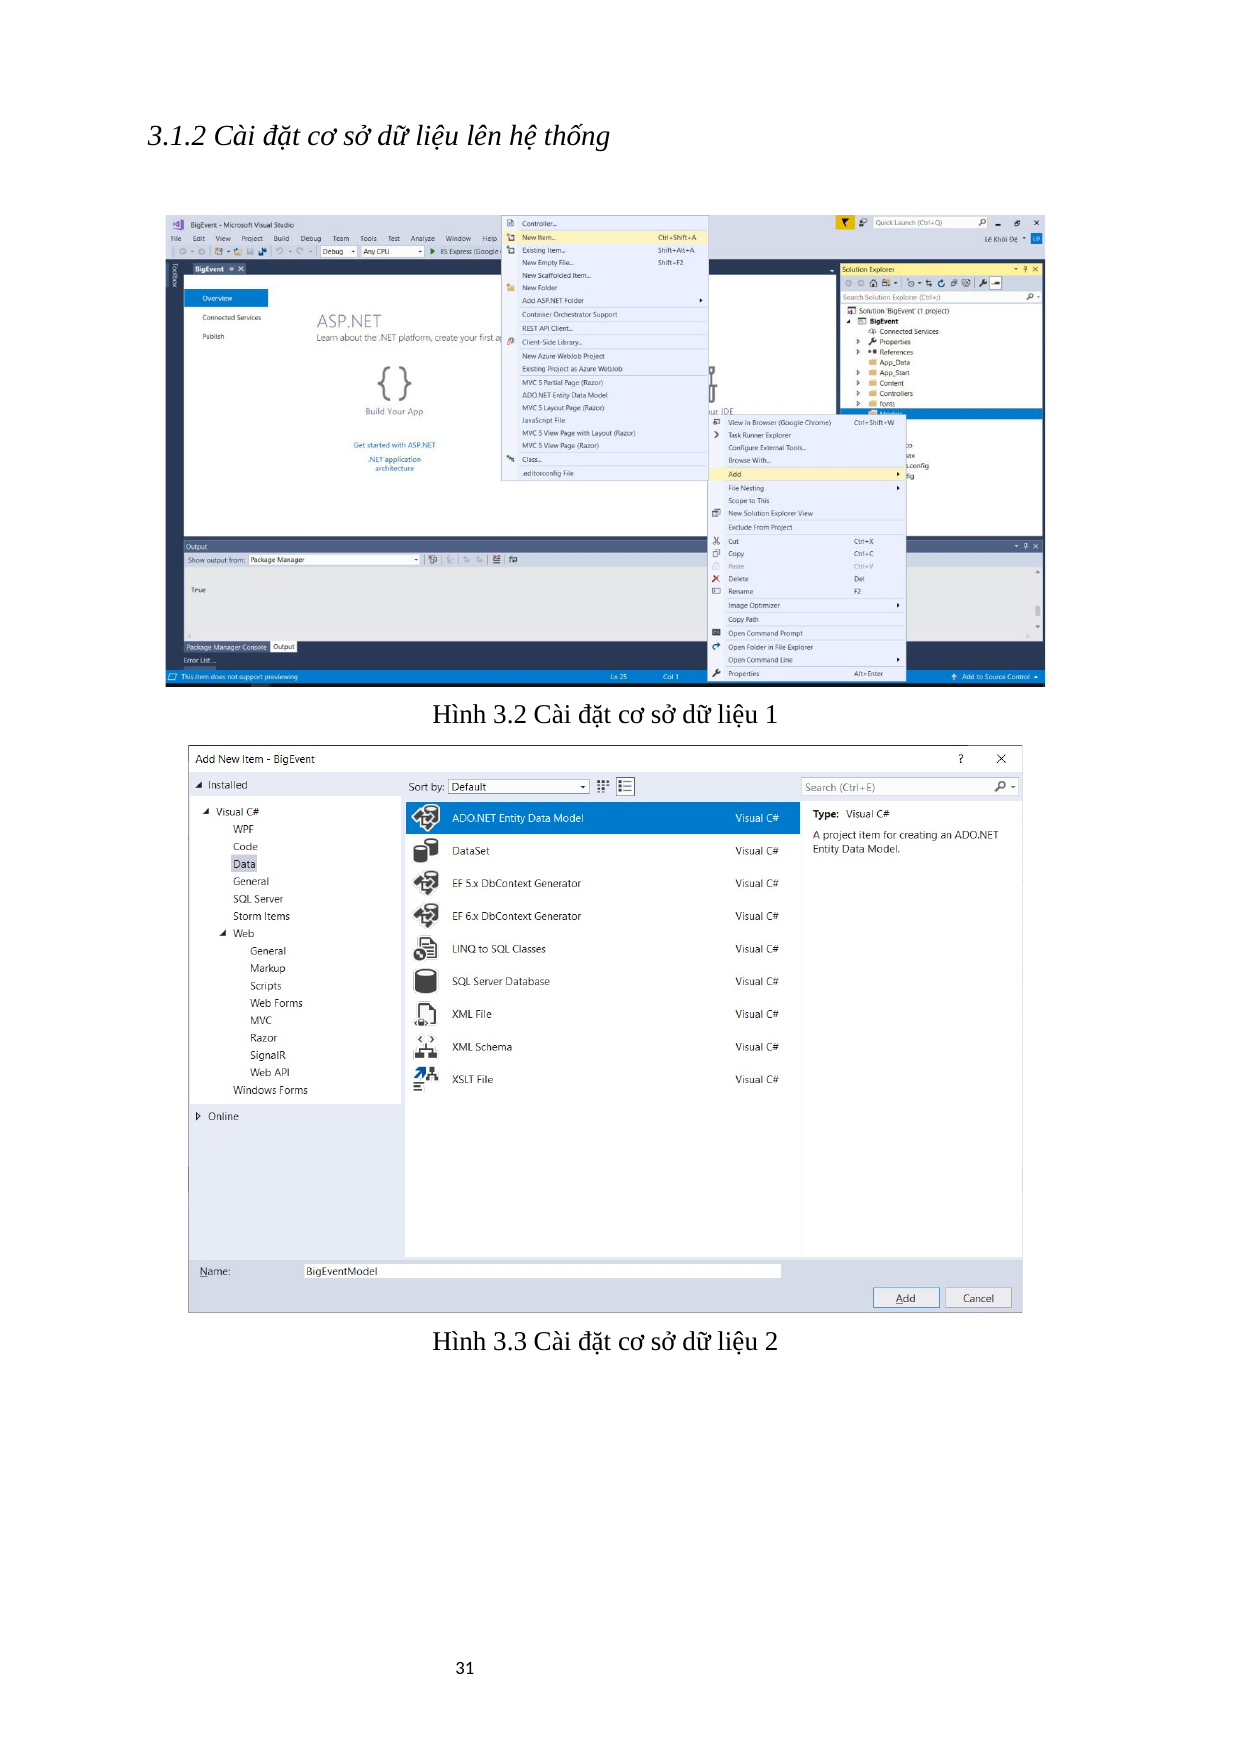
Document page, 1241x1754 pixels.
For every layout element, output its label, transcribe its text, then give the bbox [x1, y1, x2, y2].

picture [188, 745, 1023, 1313]
picture [165, 215, 1046, 687]
list Hình 3.2 Cài đặt cơ sở dữ liệu 1 [148, 698, 1063, 729]
list 3.1.2 Cài đặt cơ sở dữ liệu lên hệ thống [148, 118, 1063, 152]
list Hình 3.3 Cài đặt cơ sở dữ liệu 2 [148, 1325, 1063, 1356]
